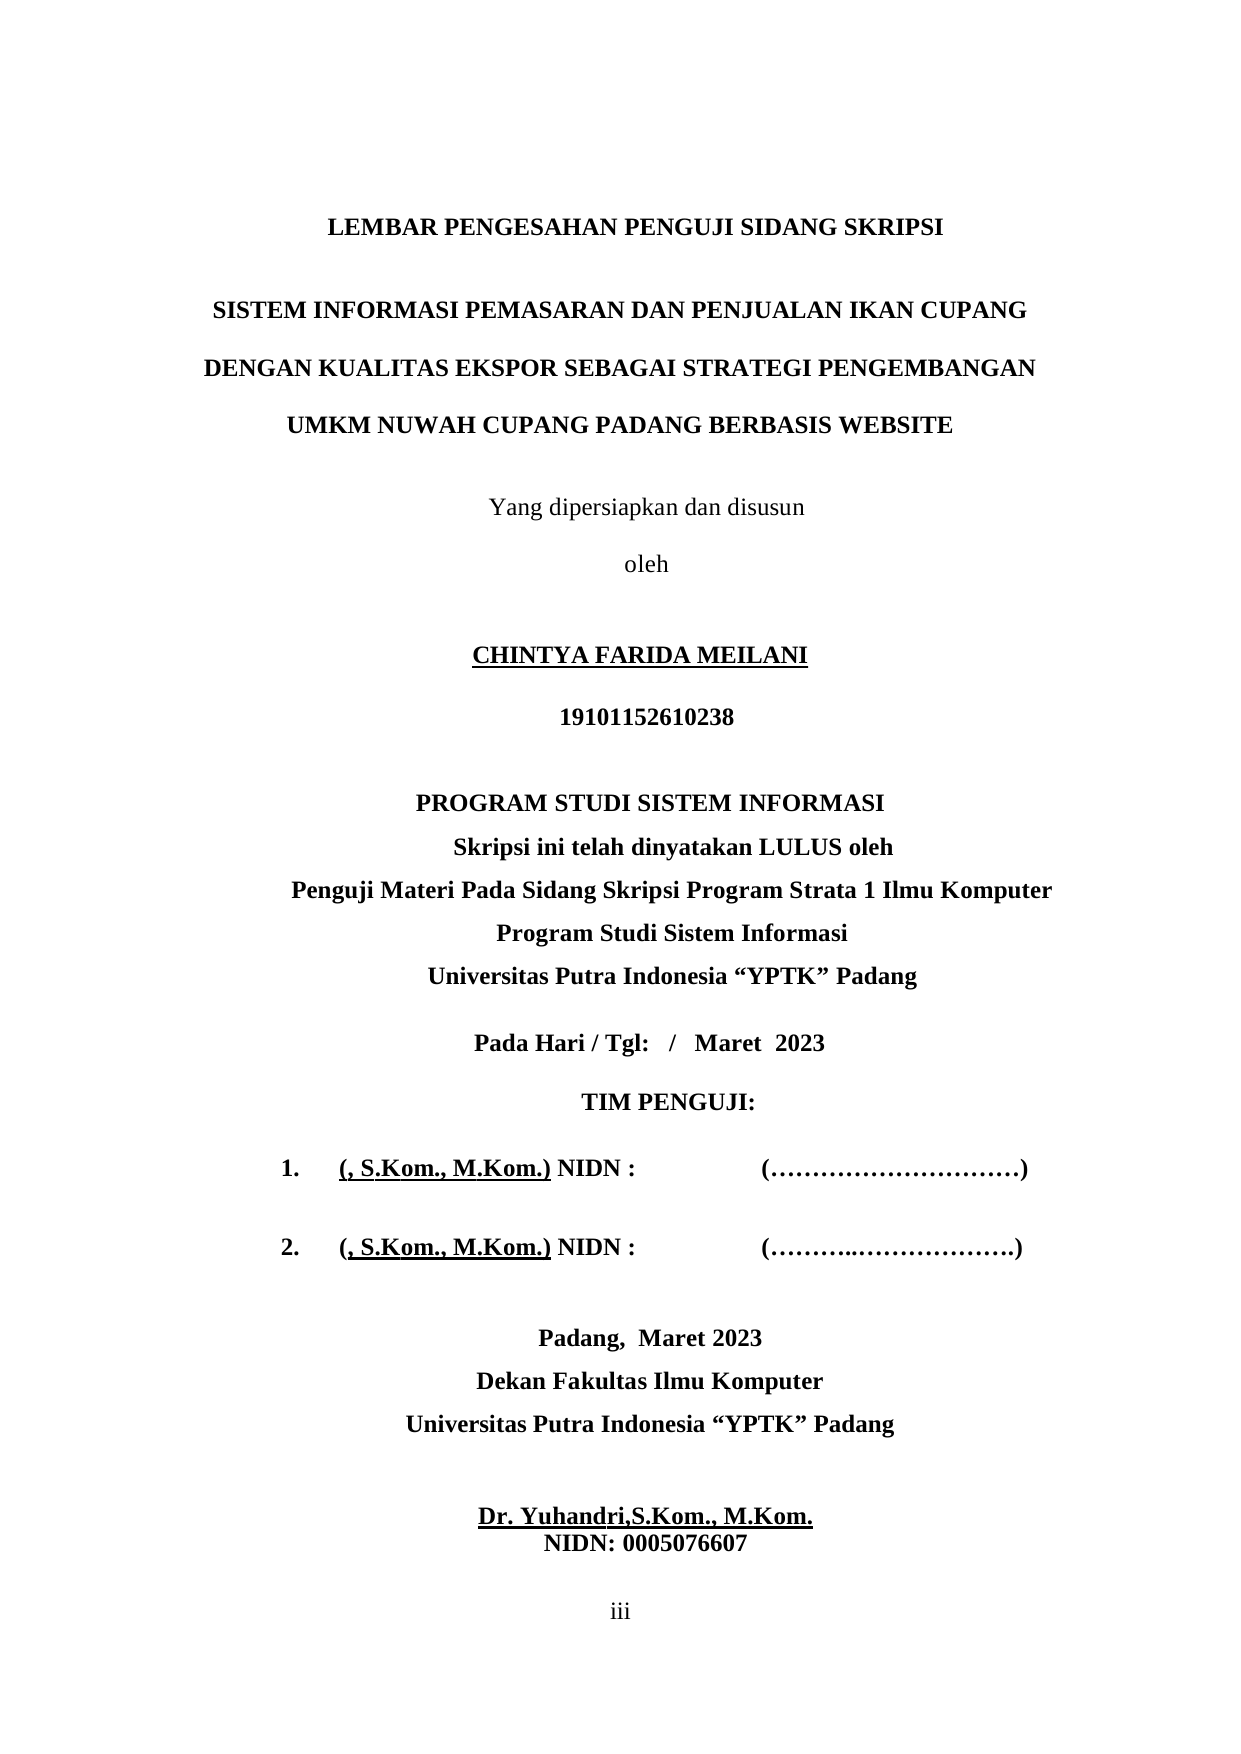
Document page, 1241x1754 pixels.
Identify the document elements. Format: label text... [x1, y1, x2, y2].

text Padang, Maret 2023 [535, 1323, 765, 1352]
subtitle LEMBAR PENGESAHAN PENGUJI SIDANG SKRIPSI [212, 212, 1058, 241]
table_header (…………………………) [711, 1146, 1032, 1222]
text Universitas Putra Indonesia “YPTK” Padang [403, 1409, 897, 1438]
text Pada Hari / Tgl: / Maret 2023 [434, 1028, 865, 1057]
text Program Studi Sistem Informasi [494, 918, 850, 947]
text Yang dipersiapkan dan disusun oleh [464, 492, 828, 578]
text CHINTYA FARIDA MEILANI [456, 641, 824, 669]
table_cell (, S.Kom., M.Kom.) NIDN : [319, 1222, 711, 1299]
table_cell (………..……………….) [711, 1222, 1032, 1299]
text PROGRAM STUDI SISTEM INFORMASI Skripsi ini telah dinyatakan LULUS oleh [416, 788, 894, 860]
text Dekan Fakultas Ilmu Komputer [473, 1366, 826, 1395]
table_cell 2. [276, 1222, 319, 1299]
text TIM PENGUJI: [175, 1086, 756, 1116]
text SISTEM INFORMASI PEMASARAN DAN PENJUALAN IKAN CUPANG DENGAN KUALITAS EKSPOR SEBAGAI STRATEGI PENGEMBANGAN UMKM NUWAH CUPANG PADANG BERBASIS WEBSITE [175, 295, 1065, 439]
table_header 1. [276, 1146, 319, 1222]
text Universitas Putra Indonesia “YPTK” Padang [425, 961, 919, 990]
text 19101152610238 [558, 702, 735, 731]
text Penguji Materi Pada Sidang Skripsi Program Strata 1 Ilmu Komputer [291, 875, 1052, 904]
table_header (, S.Kom., M.Kom.) NIDN : [319, 1146, 711, 1222]
